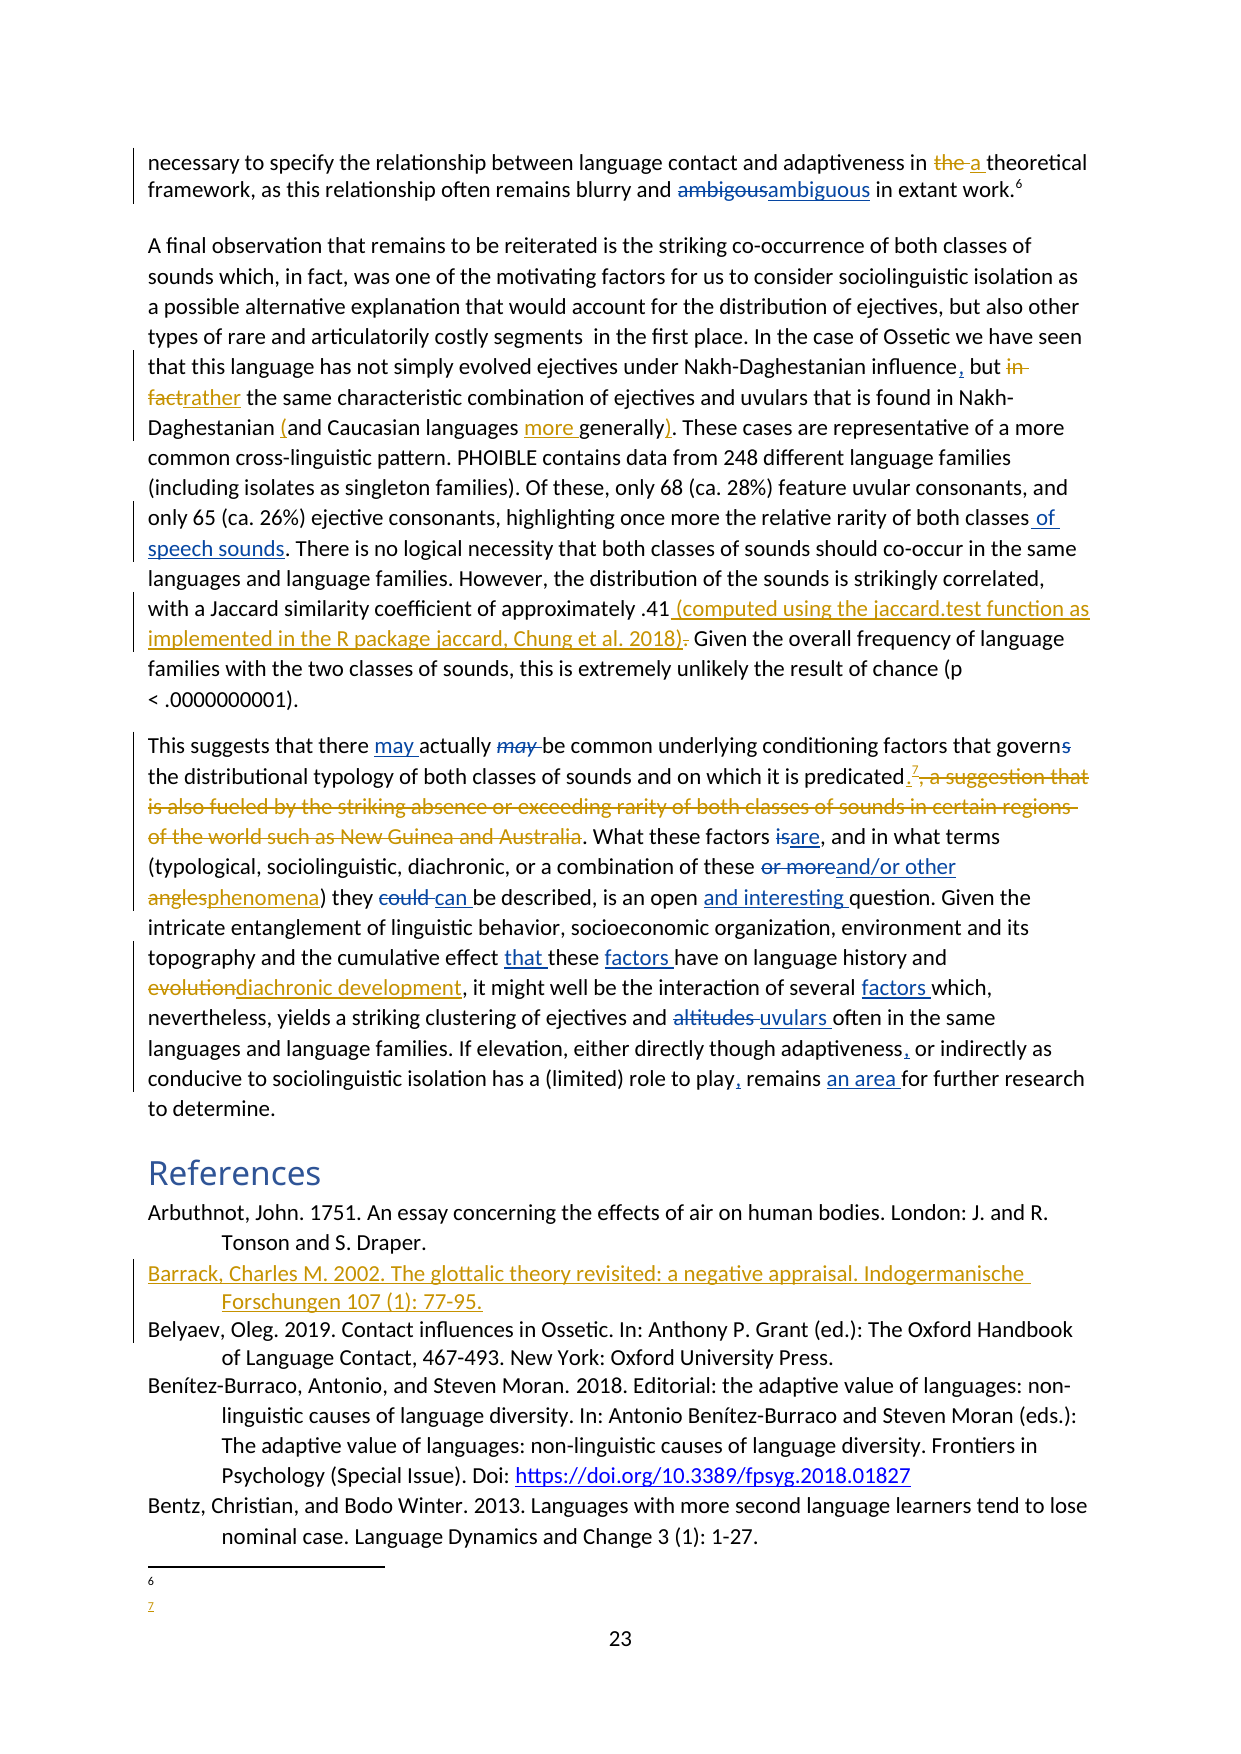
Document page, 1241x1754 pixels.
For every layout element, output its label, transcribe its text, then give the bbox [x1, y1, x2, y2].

text Belyaev, Oleg. 2019. Contact influences in Ossetic. In: Anthony P. Grant (ed.): The Oxford Handbook [148, 1315, 1093, 1343]
text A final observation that remains to be reiterated is the striking co-occurrence of both classes of sounds which, in fact, was one of the motivating factors for us to consider sociolinguistic isolation as a possible alternative explanation that would account for the distribution of ejectives, but also other types of rare and articulatorily costly segments in the first place. In the case of Ossetic we have seen that this language has not simply evolved ejectives under Nakh-Daghestanian influence but the same characteristic combination of ejectives and uvulars that is found in Nakh-Daghestanian and Caucasian languages generally. These cases are representative of a more common cross-linguistic pattern. PHOIBLE contains data from 248 different language families (including isolates as singleton families). Of these, only 68 (ca. 28%) feature uvular consonants, and only 65 (ca. 26%) ejective consonants, highlighting once more the relative rarity of both classes. There is no logical necessity that both classes of sounds should co-occur in the same languages and language families. However, the distribution of the sounds is strikingly correlated, with a Jaccard similarity coefficient of approximately .41 Given the overall frequency of language families with the two classes of sounds, this is extremely unlikely the result of chance (p < .0000000001). [148, 232, 1093, 713]
text linguistic causes of language diversity. In: Antonio Benítez-Burraco and Steven Moran (eds.): The adaptive value of languages: non-linguistic causes of language diversity. Frontiers in Psychology (Special Issue). Doi: https://doi.org/10.3389/fpsyg.2018.01827 [221, 1401, 1093, 1489]
text This suggests that there actually be common underlying conditioning factors that govern the distributional typology of both classes of sounds and on which it is predicated. What these factors , and in what terms (typological, sociolinguistic, diachronic, or a combination of these ) they be described, is an open question. Given the intricate entanglement of linguistic behavior, socioeconomic organization, environment and its topography and the cumulative effect these have on language history and , it might well be the interaction of several which, nevertheless, yields a striking clustering of ejectives and often in the same languages and language families. If elevation, either directly though adaptiveness or indirectly as conducive to sociolinguistic isolation has a (limited) role to play remains for further research to determine. [148, 732, 1093, 1122]
subtitle References [148, 1149, 1093, 1195]
text Bentz, Christian, and Bodo Winter. 2013. Languages with more second language learners tend to lose [148, 1492, 1093, 1520]
text nominal case. Language Dynamics and Change 3 (1): 1-27. [148, 1522, 1093, 1550]
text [148, 148, 1093, 204]
text of Language Contact, 467-493. New York: Oxford University Press. [148, 1343, 1093, 1371]
text Benítez-Burraco, Antonio, and Steven Moran. 2018. Editorial: the adaptive value of languages: non- [148, 1371, 1093, 1399]
text Arbuthnot, John. 1751. An essay concerning the effects of air on human bodies. London: J. and R. Tonson and S. Draper. [148, 1198, 1093, 1257]
